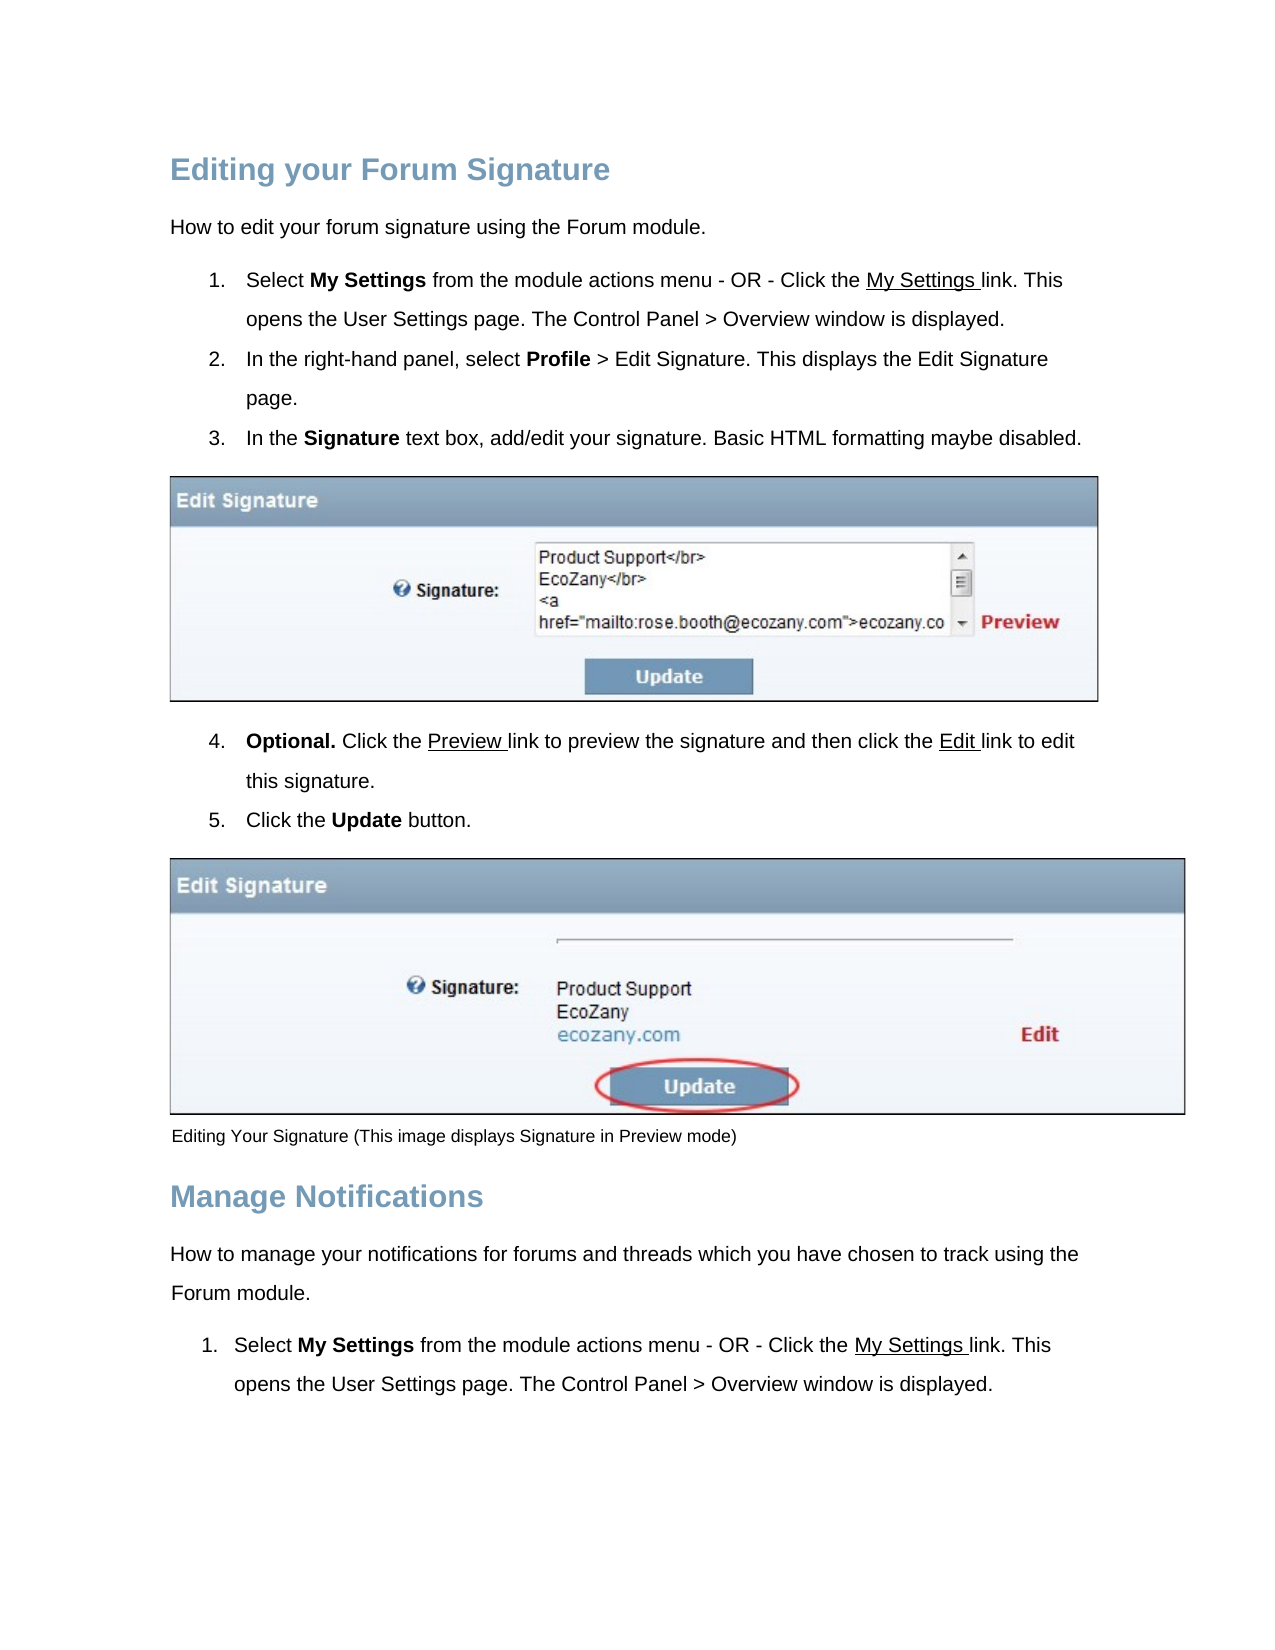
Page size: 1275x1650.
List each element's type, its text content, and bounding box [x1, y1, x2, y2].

list Optional. Click the Preview link to preview the signature and then click the Edit link to edit this signature. [208, 729, 1097, 792]
picture [169, 858, 1186, 1115]
list Select My Settings from the module actions menu - OR - Click the My Settings link. This opens the User Settings page. The Control Panel > Overview window is displayed. [201, 1333, 1097, 1396]
list In the right-hand panel, select Profile > Edit Signature. This displays the Edit Signature page. [208, 347, 1097, 410]
text Editing Your Signature (This image displays Signature in Preview mode) [171, 1126, 1098, 1147]
subtitle Manage Notifications [170, 1178, 1098, 1214]
subtitle Editing your Forum Signature [170, 151, 1098, 187]
list Click the Update button. [208, 808, 1097, 832]
list In the Signature text box, add/edit your signature. Basic HTML formatting maybe disabled. [208, 426, 1097, 449]
list Select My Settings from the module actions menu - OR - Click the My Settings link. This opens the User Settings page. The Control Panel > Overview window is displayed. [208, 268, 1097, 331]
text How to edit your forum signature using the Forum module. [170, 214, 1097, 238]
picture [169, 476, 1099, 702]
text How to manage your notifications for forums and threads which you have chosen to track using the Forum module. [170, 1241, 1097, 1304]
